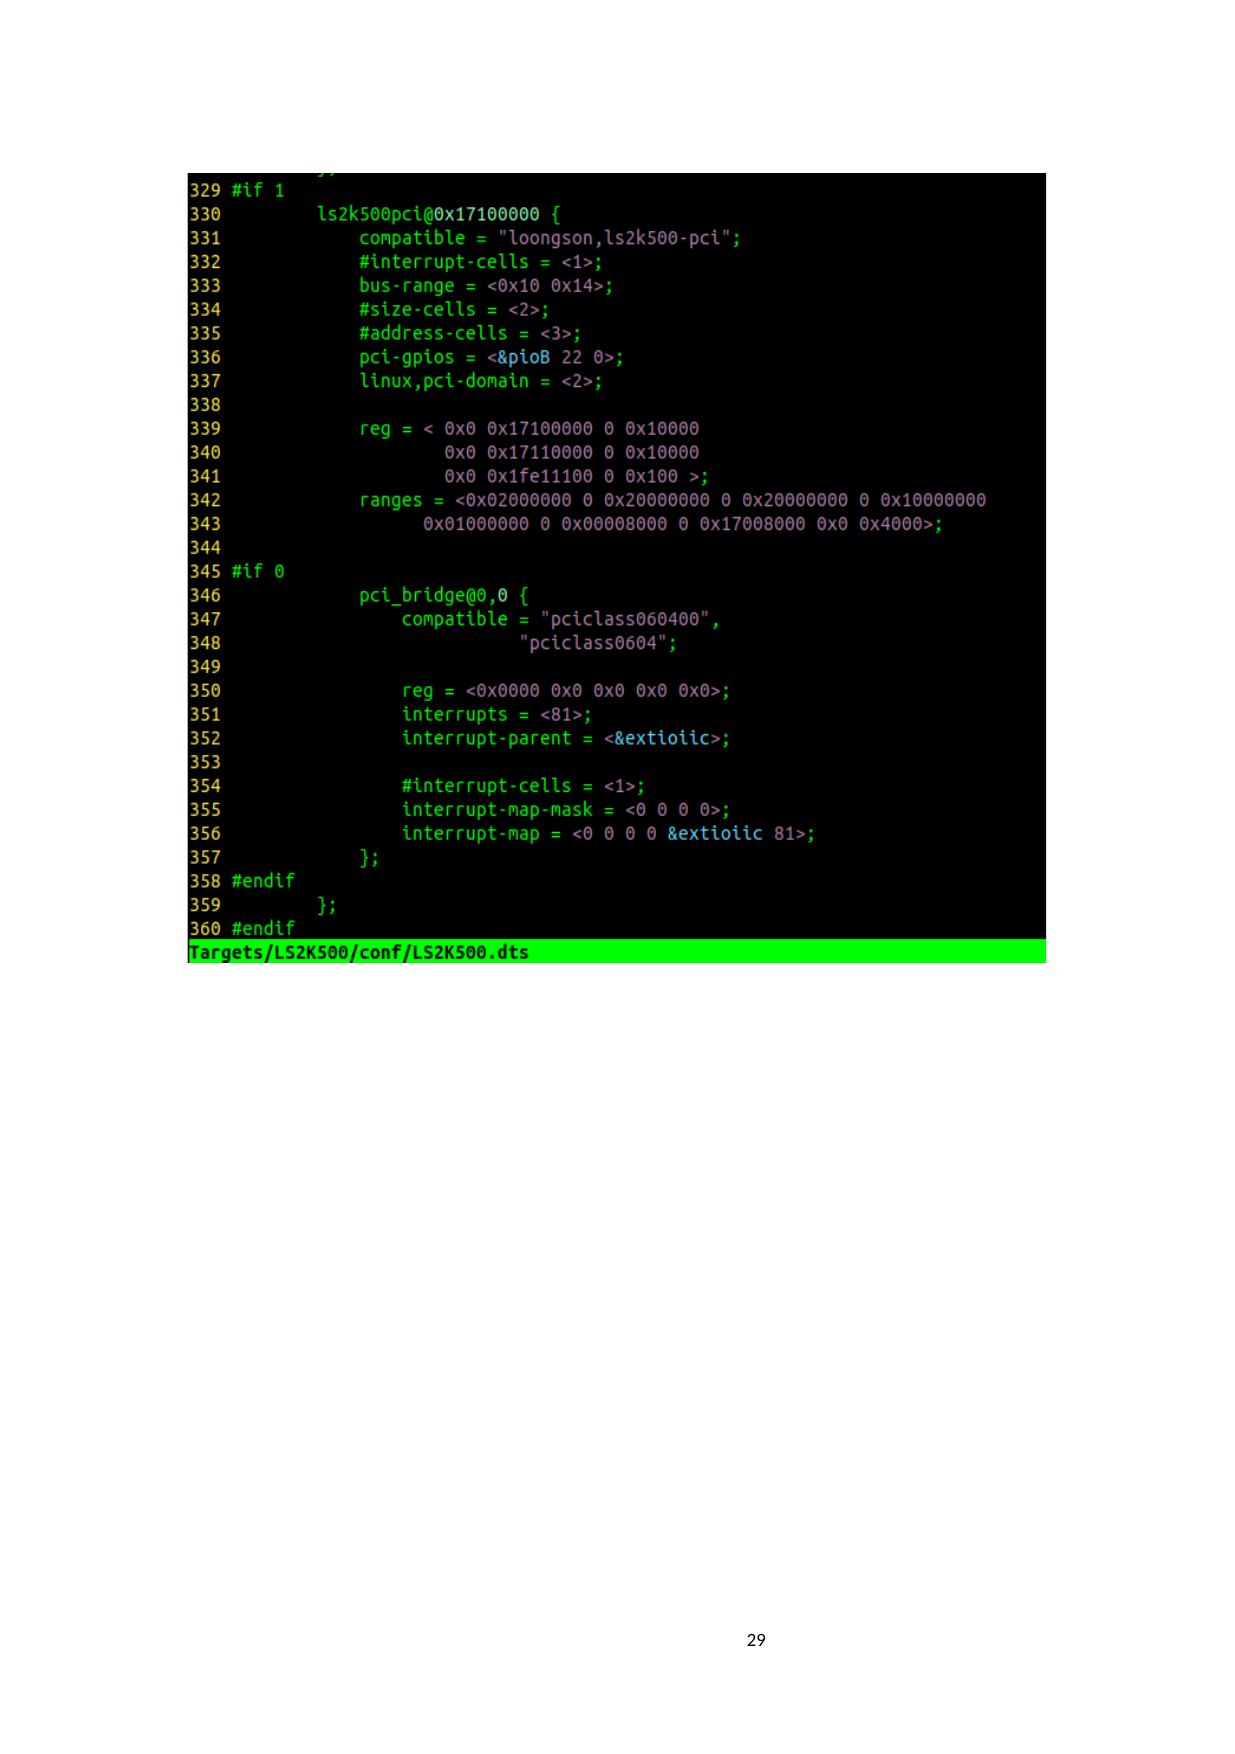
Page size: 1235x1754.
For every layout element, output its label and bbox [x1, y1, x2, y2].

picture [187, 173, 1047, 963]
